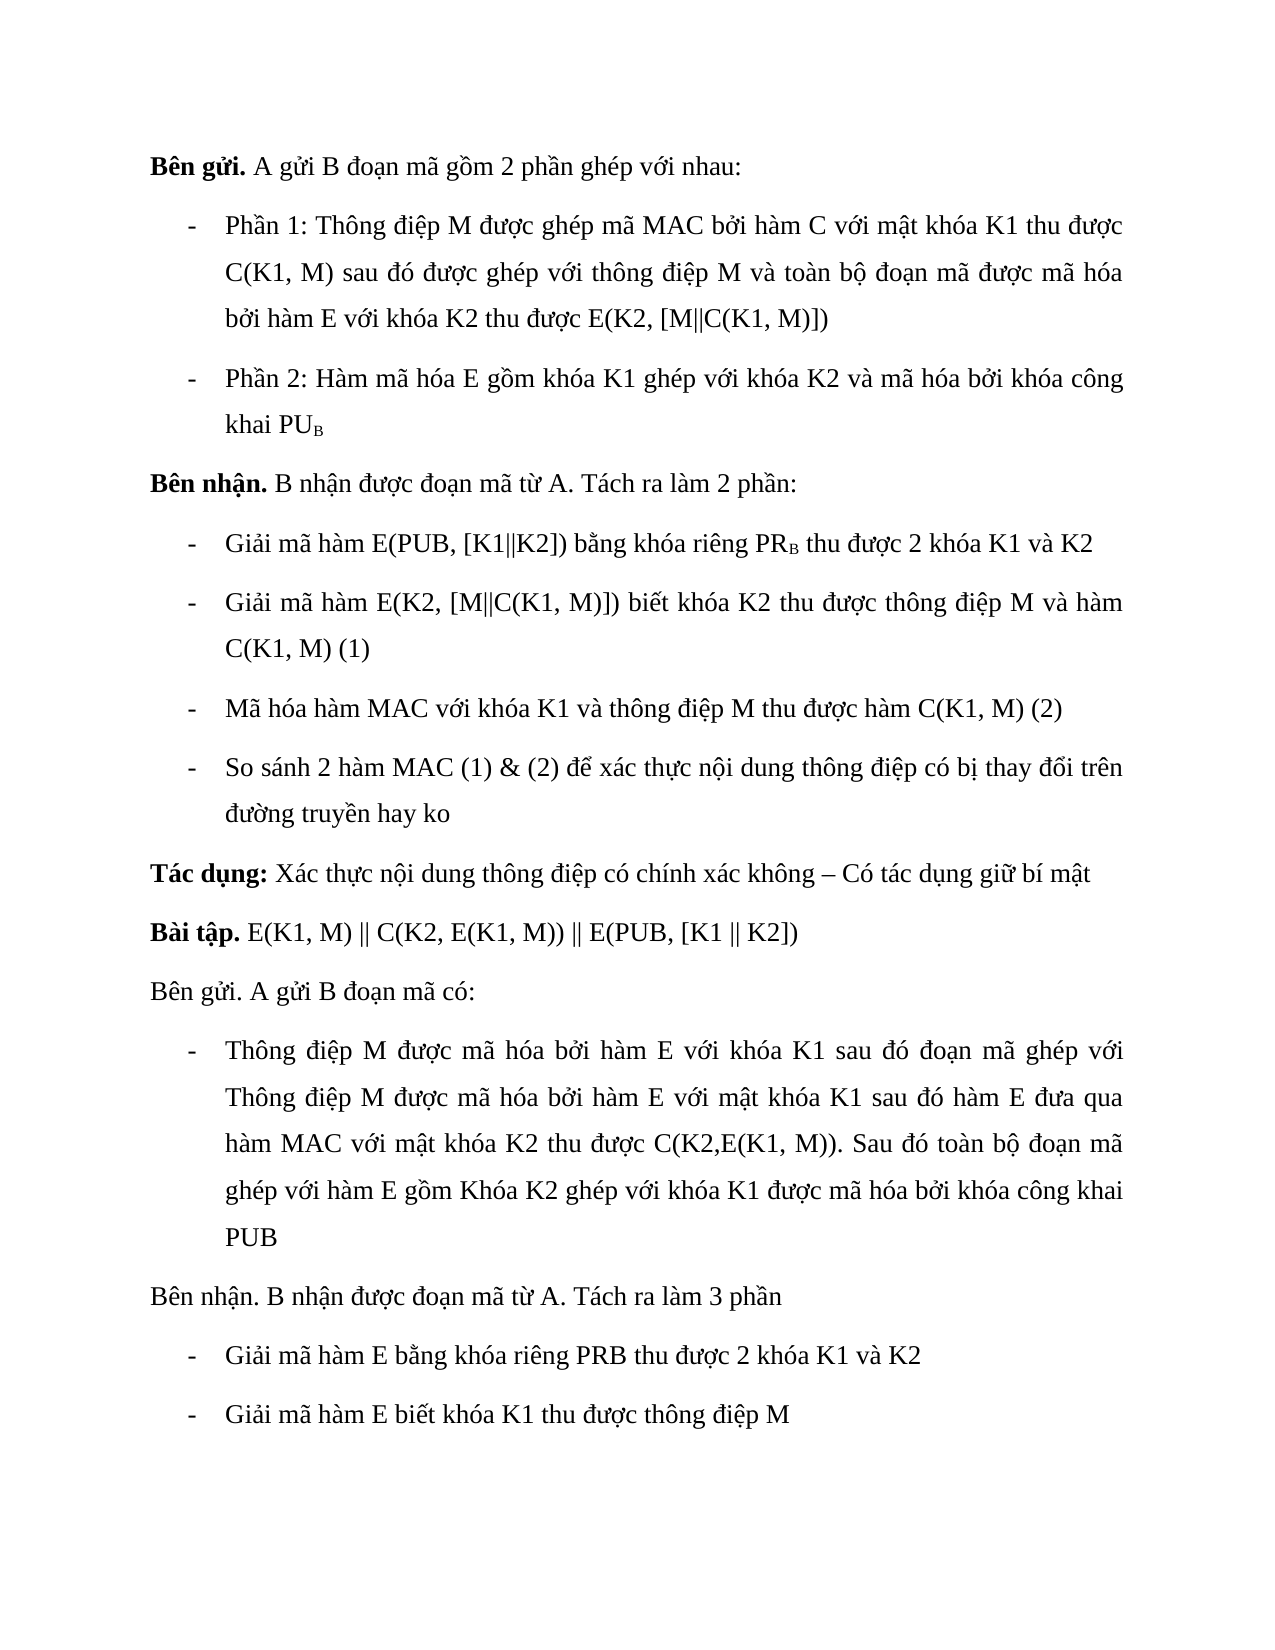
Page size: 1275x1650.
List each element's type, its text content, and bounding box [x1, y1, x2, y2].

text Bên gửi. A gửi B đoạn mã có: [150, 975, 1125, 1006]
list Phần 2: Hàm mã hóa E gồm khóa K1 ghép với khóa K2 và mã hóa bởi khóa công khai PUB [187, 362, 1125, 439]
list Giải mã hàm E(K2, [M||C(K1, M)]) biết khóa K2 thu được thông điệp M và hàm C(K1, M) (1) [187, 586, 1125, 664]
list So sánh 2 hàm MAC (1) & (2) để xác thực nội dung thông điệp có bị thay đổi trên đường truyền hay ko [187, 751, 1125, 829]
text Bên nhận. B nhận được đoạn mã từ A. Tách ra làm 2 phần: [150, 467, 1125, 499]
list Giải mã hàm E bằng khóa riêng PRB thu được 2 khóa K1 và K2 [187, 1339, 1125, 1370]
text Bên gửi. A gửi B đoạn mã gồm 2 phần ghép với nhau: [150, 150, 1125, 181]
list Mã hóa hàm MAC với khóa K1 và thông điệp M thu được hàm C(K1, M) (2) [187, 692, 1125, 723]
list Thông điệp M được mã hóa bởi hàm E với khóa K1 sau đó đoạn mã ghép với Thông điệp M được mã hóa bởi hàm E với mật khóa K1 sau đó hàm E đưa qua hàm MAC với mật khóa K2 thu được C(K2,E(K1, M)). Sau đó toàn bộ đoạn mã ghép với hàm E gồm Khóa K2 ghép với khóa K1 được mã hóa bởi khóa công khai PUB [187, 1034, 1125, 1252]
text Tác dụng: Xác thực nội dung thông điệp có chính xác không – Có tác dụng giữ bí mật [150, 857, 1125, 888]
list Giải mã hàm E(PUB, [K1||K2]) bằng khóa riêng PRB thu được 2 khóa K1 và K2 [187, 527, 1125, 558]
text Bên nhận. B nhận được đoạn mã từ A. Tách ra làm 3 phần [150, 1280, 1125, 1311]
list Phần 1: Thông điệp M được ghép mã MAC bởi hàm C với mật khóa K1 thu được C(K1, M) sau đó được ghép với thông điệp M và toàn bộ đoạn mã được mã hóa bởi hàm E với khóa K2 thu được E(K2, [M||C(K1, M)]) [187, 209, 1125, 334]
list Giải mã hàm E biết khóa K1 thu được thông điệp M [187, 1398, 1125, 1429]
text Bài tập. E(K1, M) || C(K2, E(K1, M)) || E(PUB, [K1 || K2]) [150, 916, 1125, 947]
